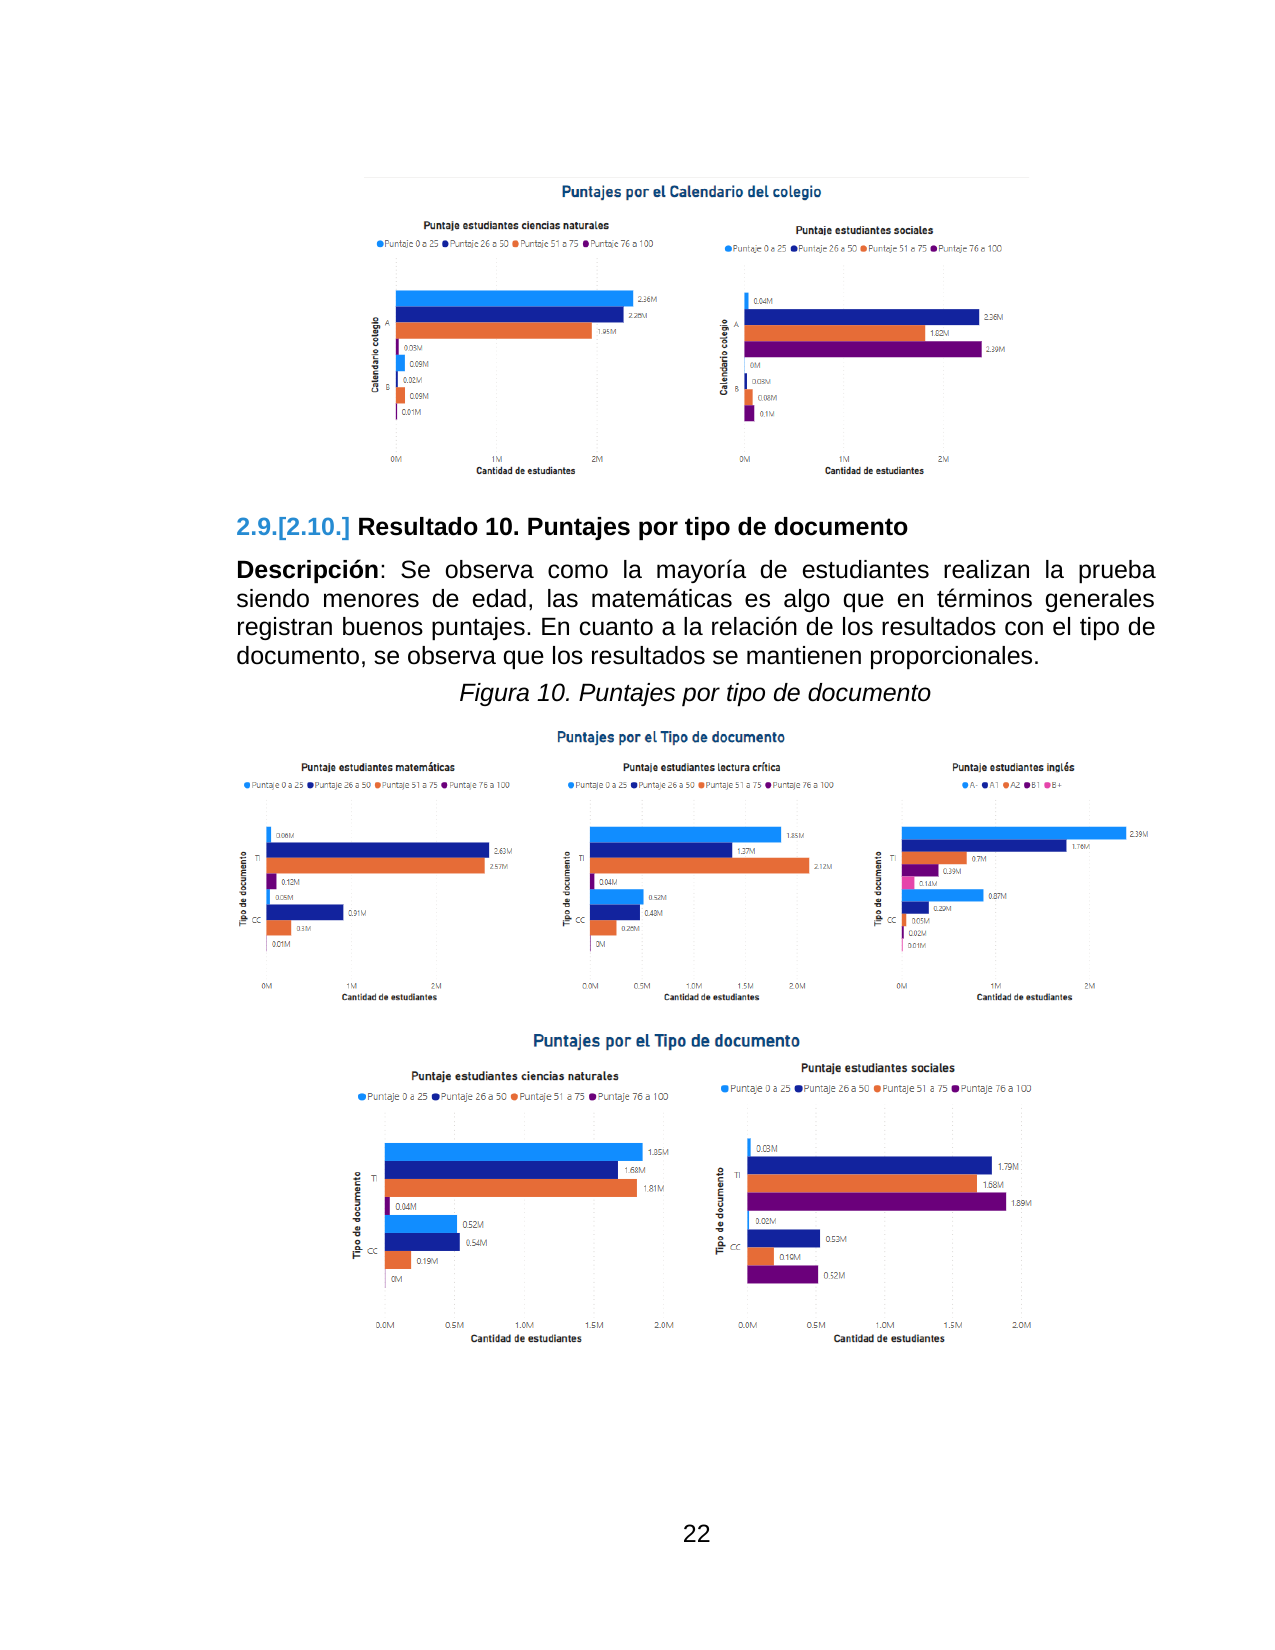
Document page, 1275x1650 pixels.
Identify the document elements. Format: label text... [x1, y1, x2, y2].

picture [339, 1027, 1054, 1356]
text Figura 10. Puntajes por tipo de documento [236, 678, 1157, 707]
subtitle Resultado 10. Puntajes por tipo de documento [236, 512, 1157, 540]
text Descripción: Se observa como la mayoría de estudiantes realizan la prueba siendo menores de edad, las matemáticas es algo que en términos generales registran buenos puntajes. En cuanto a la relación de los resultados con el tipo de documento, se observa que los resultados se mantienen proporcionales. [236, 555, 1157, 670]
picture [364, 177, 1030, 491]
picture [236, 727, 1157, 1020]
